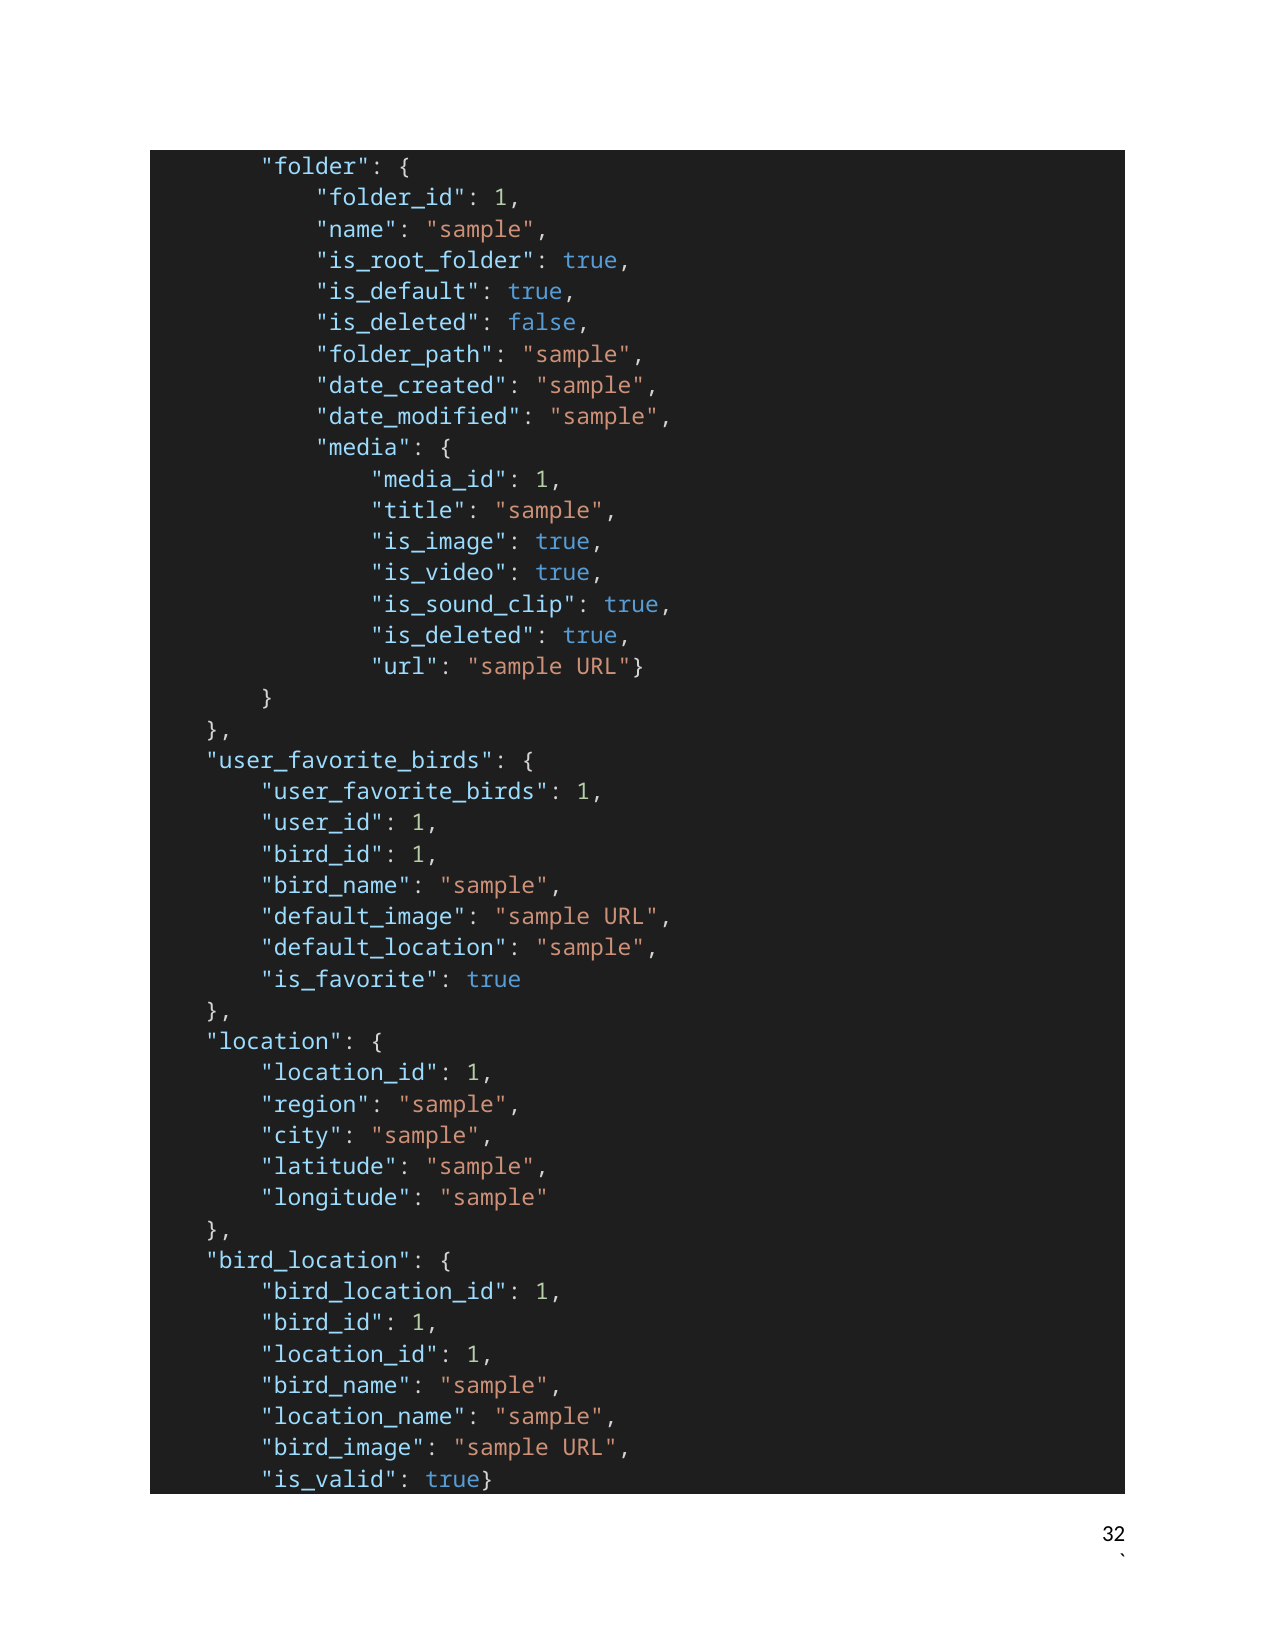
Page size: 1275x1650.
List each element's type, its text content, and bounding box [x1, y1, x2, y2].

text "is_valid": true} [150, 1462, 1125, 1494]
text "default_image": "sample URL", [150, 900, 1125, 931]
text "bird_image": "sample URL", [150, 1431, 1125, 1462]
text }, [150, 1212, 1125, 1244]
text "location_id": 1, [150, 1337, 1125, 1369]
text "is_root_folder": true, [150, 244, 1125, 275]
text "bird_id": 1, [150, 837, 1125, 869]
text "url": "sample URL"} [150, 650, 1125, 681]
text "is_sound_clip": true, [150, 587, 1125, 619]
text }, [150, 994, 1125, 1025]
text "user_favorite_birds": 1, [150, 775, 1125, 806]
text }, [150, 712, 1125, 744]
text } [150, 681, 1125, 712]
text "is_deleted": false, [150, 306, 1125, 337]
text "media": { [150, 431, 1125, 462]
text "folder_id": 1, [150, 181, 1125, 212]
text "location": { [150, 1025, 1125, 1056]
text "name": "sample", [150, 212, 1125, 244]
text "date_modified": "sample", [150, 400, 1125, 431]
text "is_favorite": true [150, 962, 1125, 994]
text "is_video": true, [150, 556, 1125, 587]
text "user_favorite_birds": { [150, 744, 1125, 775]
text "bird_location": { [150, 1244, 1125, 1275]
text "is_default": true, [150, 275, 1125, 306]
text "default_location": "sample", [150, 931, 1125, 962]
text "bird_location_id": 1, [150, 1275, 1125, 1306]
text "date_created": "sample", [150, 369, 1125, 400]
text "folder": { [150, 150, 1125, 181]
text "region": "sample", [150, 1087, 1125, 1119]
text "bird_name": "sample", [150, 869, 1125, 900]
text "location_name": "sample", [150, 1400, 1125, 1431]
text "is_image": true, [150, 525, 1125, 556]
text "bird_name": "sample", [150, 1369, 1125, 1400]
text "location_id": 1, [150, 1056, 1125, 1087]
text "longitude": "sample" [150, 1181, 1125, 1212]
text "is_deleted": true, [150, 619, 1125, 650]
text "city": "sample", [150, 1119, 1125, 1150]
text "media_id": 1, [150, 462, 1125, 494]
text "latitude": "sample", [150, 1150, 1125, 1181]
text "title": "sample", [150, 494, 1125, 525]
text "user_id": 1, [150, 806, 1125, 837]
text "bird_id": 1, [150, 1306, 1125, 1337]
text "folder_path": "sample", [150, 337, 1125, 369]
